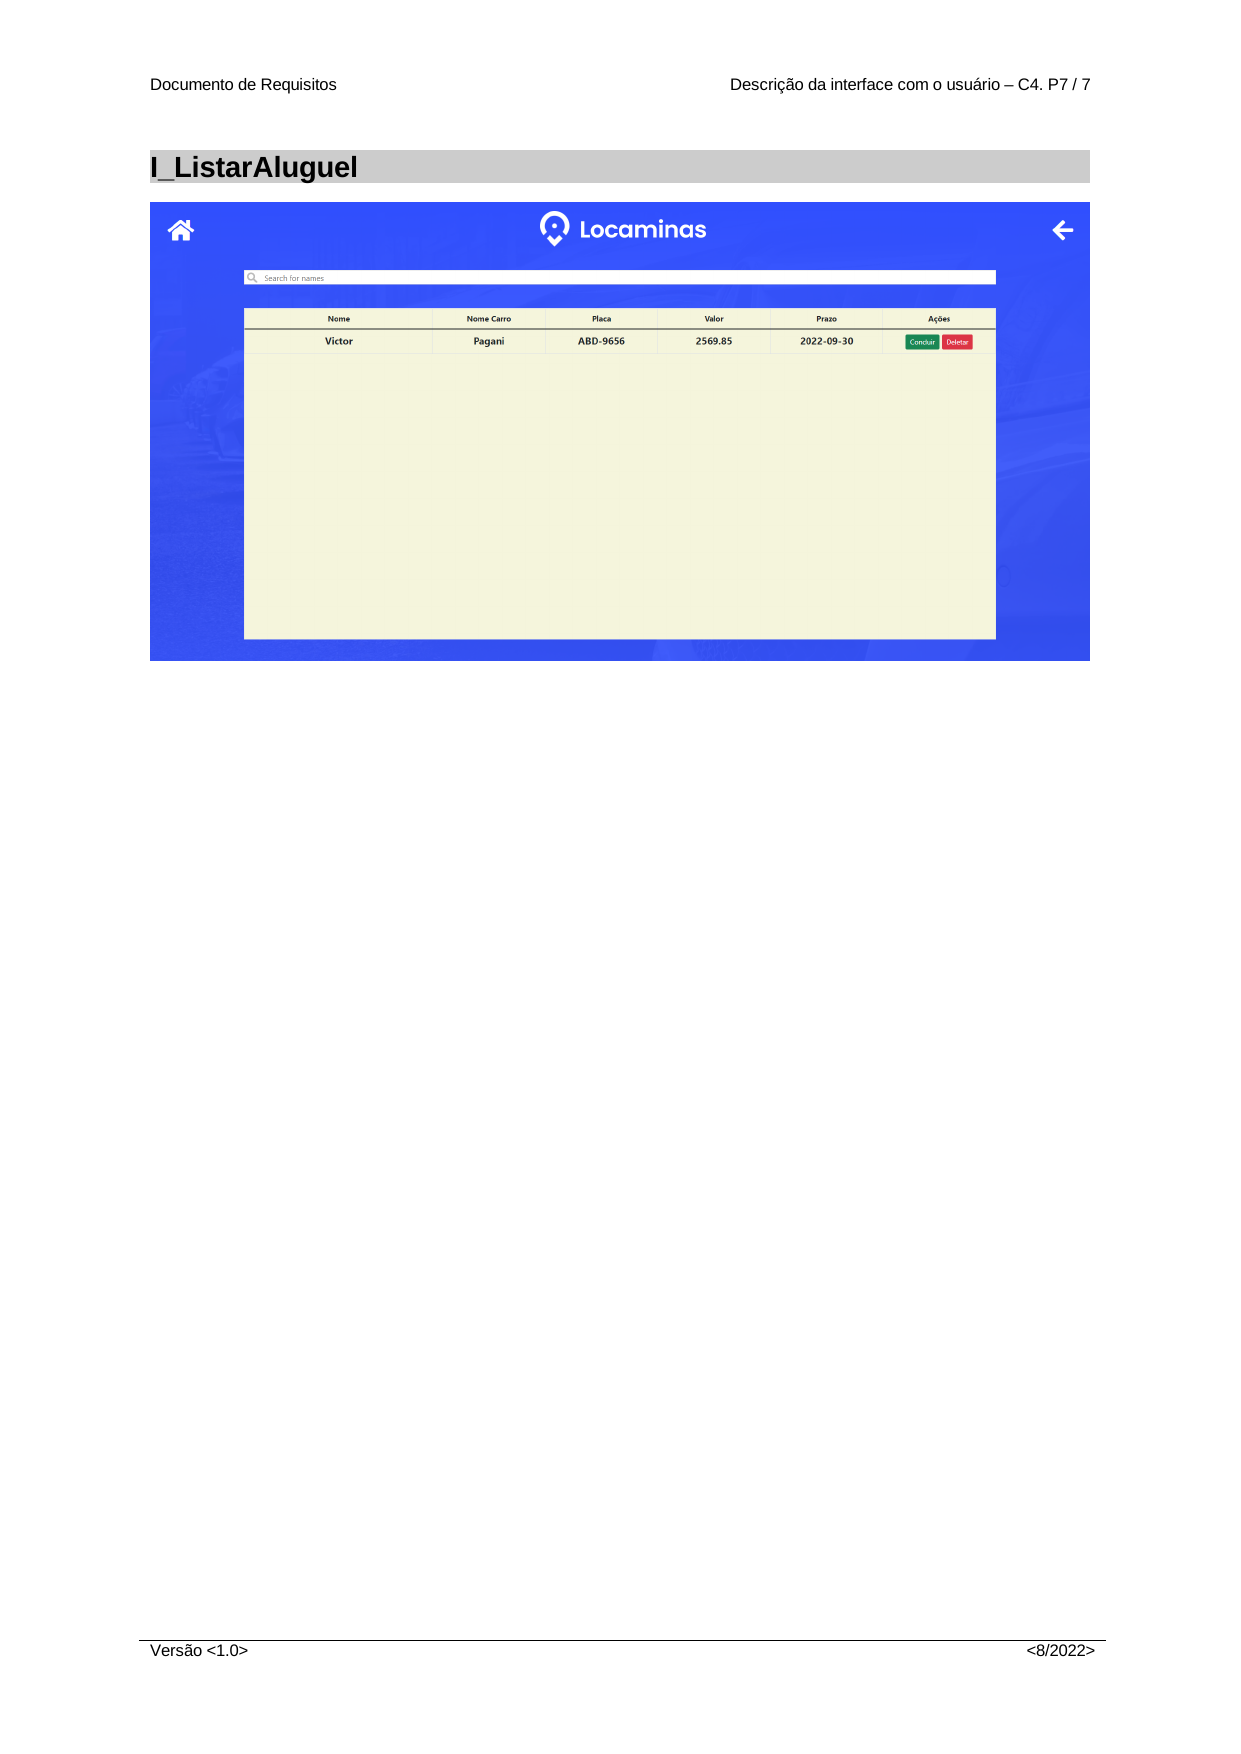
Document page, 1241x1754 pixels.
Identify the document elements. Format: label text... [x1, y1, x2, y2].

subtitle I_ListarAluguel [150, 150, 1090, 183]
picture [150, 202, 1090, 661]
